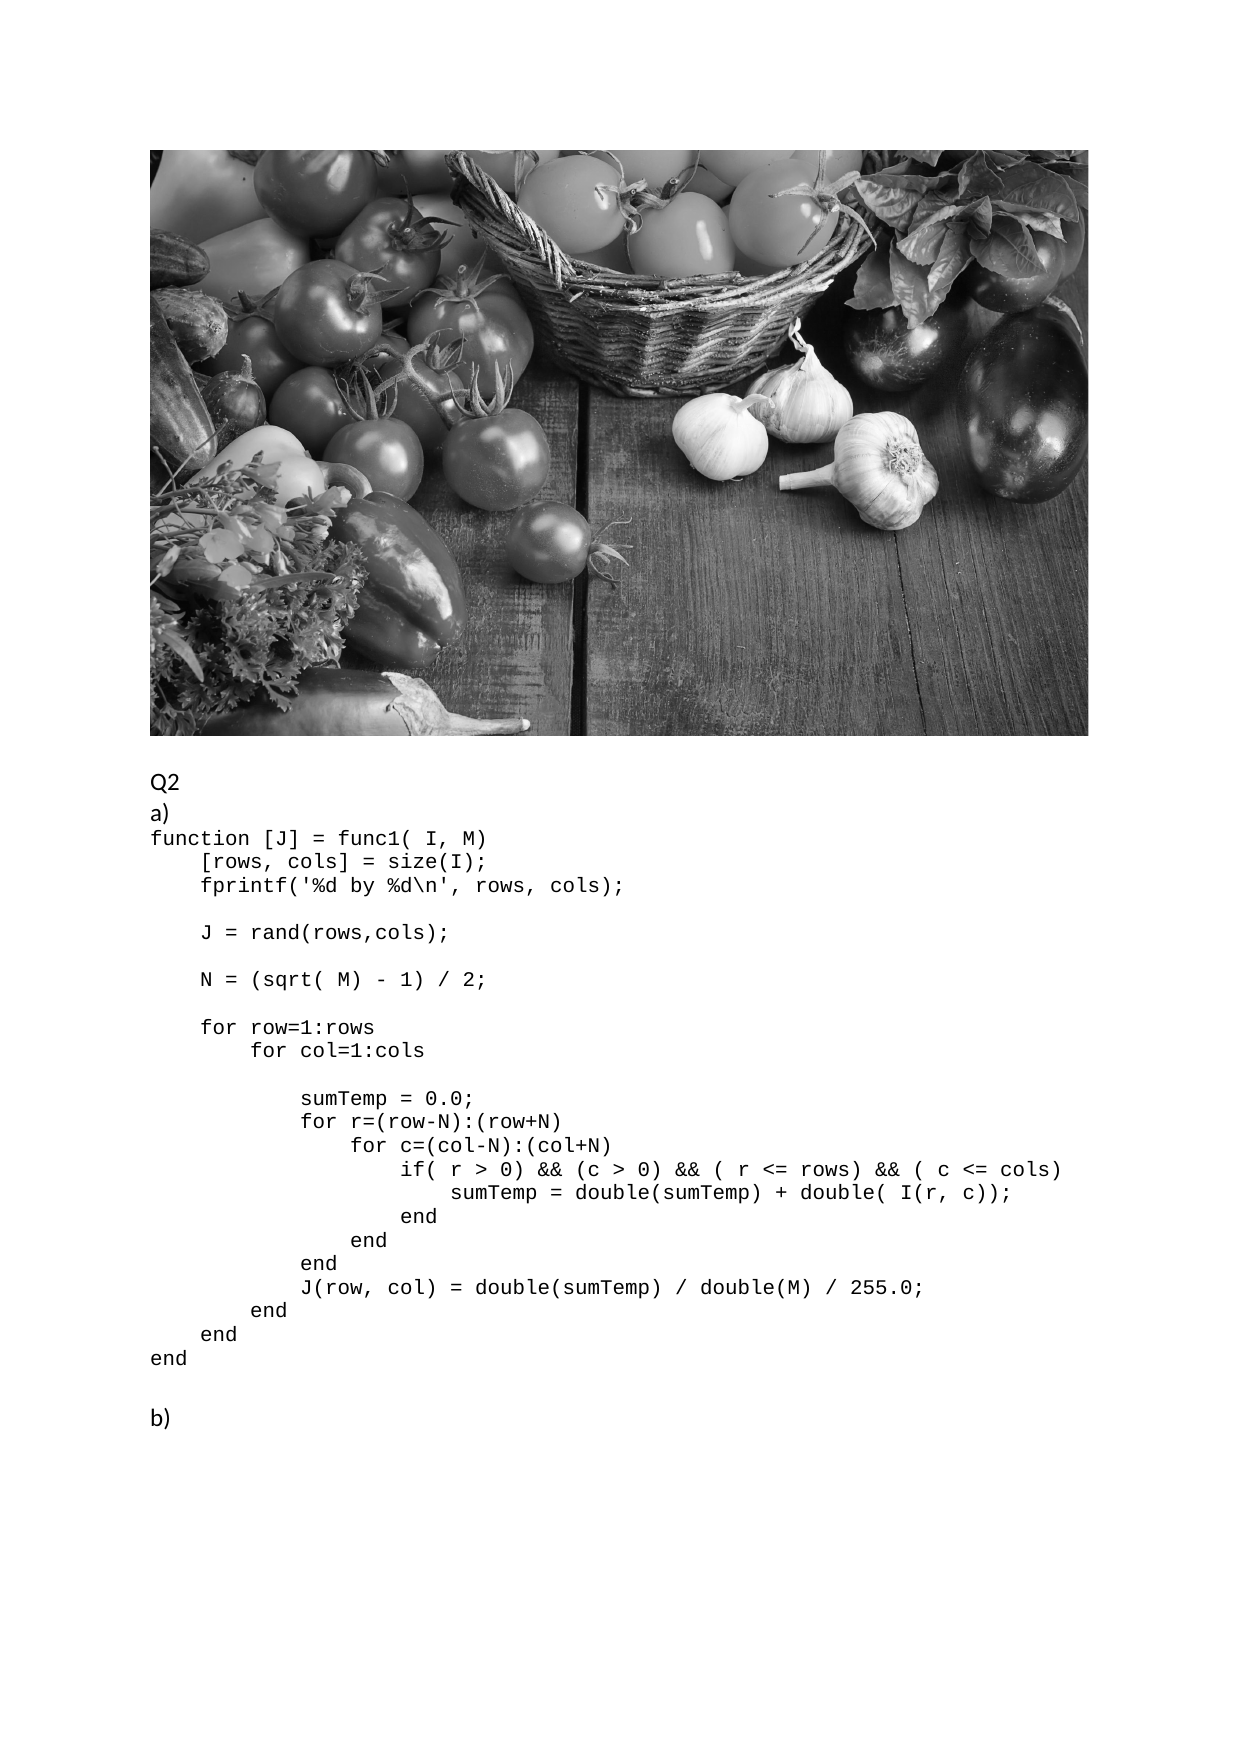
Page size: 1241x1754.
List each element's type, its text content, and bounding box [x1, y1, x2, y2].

text for row=1:rows [150, 1017, 1090, 1040]
text fprintf('%d by %d\n', rows, cols); [150, 875, 1090, 898]
text function [J] = func1( I, M) [150, 828, 1090, 851]
text end [150, 1324, 1090, 1348]
text J(row, col) = double(sumTemp) / double(M) / 255.0; [150, 1277, 1090, 1301]
text end [150, 1229, 1090, 1253]
text end [150, 1348, 1090, 1371]
text Q2 [150, 767, 1090, 797]
text for c=(col-N):(col+N) [150, 1135, 1090, 1159]
text end [150, 1301, 1090, 1324]
text sumTemp = 0.0; [150, 1088, 1090, 1111]
text J = rand(rows,cols); [150, 922, 1090, 946]
picture [150, 150, 1089, 736]
text for r=(row-N):(row+N) [150, 1111, 1090, 1135]
text for col=1:cols [150, 1040, 1090, 1064]
text N = (sqrt( M) - 1) / 2; [150, 969, 1090, 993]
text b) [150, 1402, 1090, 1432]
text end [150, 1253, 1090, 1277]
text [rows, cols] = size(I); [150, 851, 1090, 875]
text a) [150, 797, 1090, 828]
text if( r > 0) && (c > 0) && ( r <= rows) && ( c <= cols) [150, 1159, 1090, 1182]
text sumTemp = double(sumTemp) + double( I(r, c)); [150, 1182, 1090, 1206]
text end [150, 1206, 1090, 1229]
